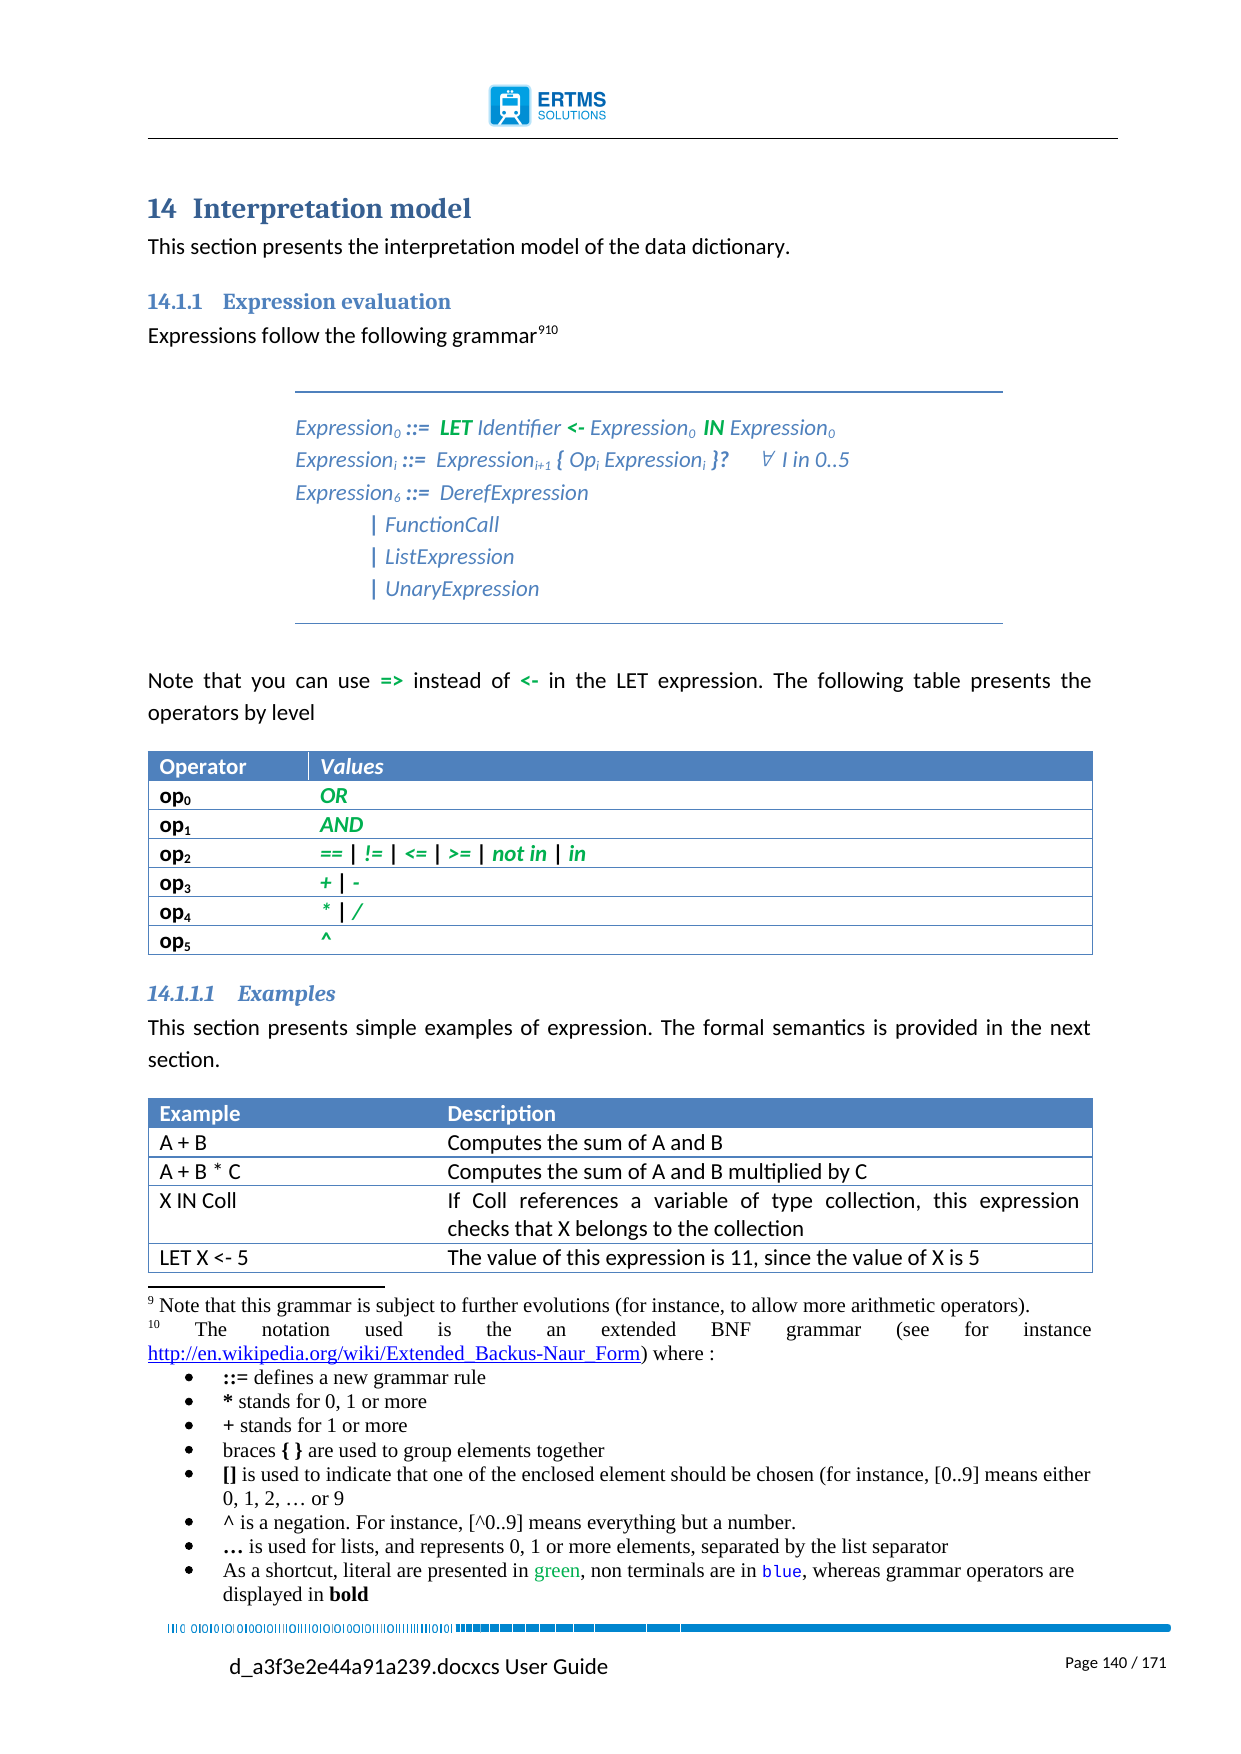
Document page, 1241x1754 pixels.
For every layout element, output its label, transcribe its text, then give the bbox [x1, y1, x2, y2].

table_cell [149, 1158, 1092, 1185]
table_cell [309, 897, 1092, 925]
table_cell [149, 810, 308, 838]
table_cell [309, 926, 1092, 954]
subtitle Examples [148, 980, 1093, 1007]
text This section presents simple examples of expression. The formal semantics is provided in the next section. [148, 1013, 1093, 1073]
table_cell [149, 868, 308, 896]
text This section presents the interpretation model of the data dictionary. [148, 232, 1093, 260]
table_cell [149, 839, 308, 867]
text Expressions follow the following grammar [148, 322, 1093, 350]
picture [167, 1624, 1171, 1633]
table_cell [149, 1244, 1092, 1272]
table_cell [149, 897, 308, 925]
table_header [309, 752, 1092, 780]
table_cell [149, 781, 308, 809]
text Expression0 ::= LET Identifier <- Expression0 IN Expression0 Expressioni ::= Expressioni+1 { Opi Expressioni }? I in 0..5 Expression6 ::= DerefExpression | FunctionCall | ListExpression | UnaryExpression [295, 393, 1003, 623]
picture [477, 73, 617, 138]
subtitle Expression evaluation [148, 289, 1093, 315]
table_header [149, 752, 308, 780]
text Note that you can use => instead of <- in the LET expression. The following table presents the operators by level [148, 666, 1093, 726]
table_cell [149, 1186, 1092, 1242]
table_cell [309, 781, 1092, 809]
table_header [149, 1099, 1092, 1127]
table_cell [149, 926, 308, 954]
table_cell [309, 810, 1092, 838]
subtitle Interpretation model [148, 192, 1093, 226]
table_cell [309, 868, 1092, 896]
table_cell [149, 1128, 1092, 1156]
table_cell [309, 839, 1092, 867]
